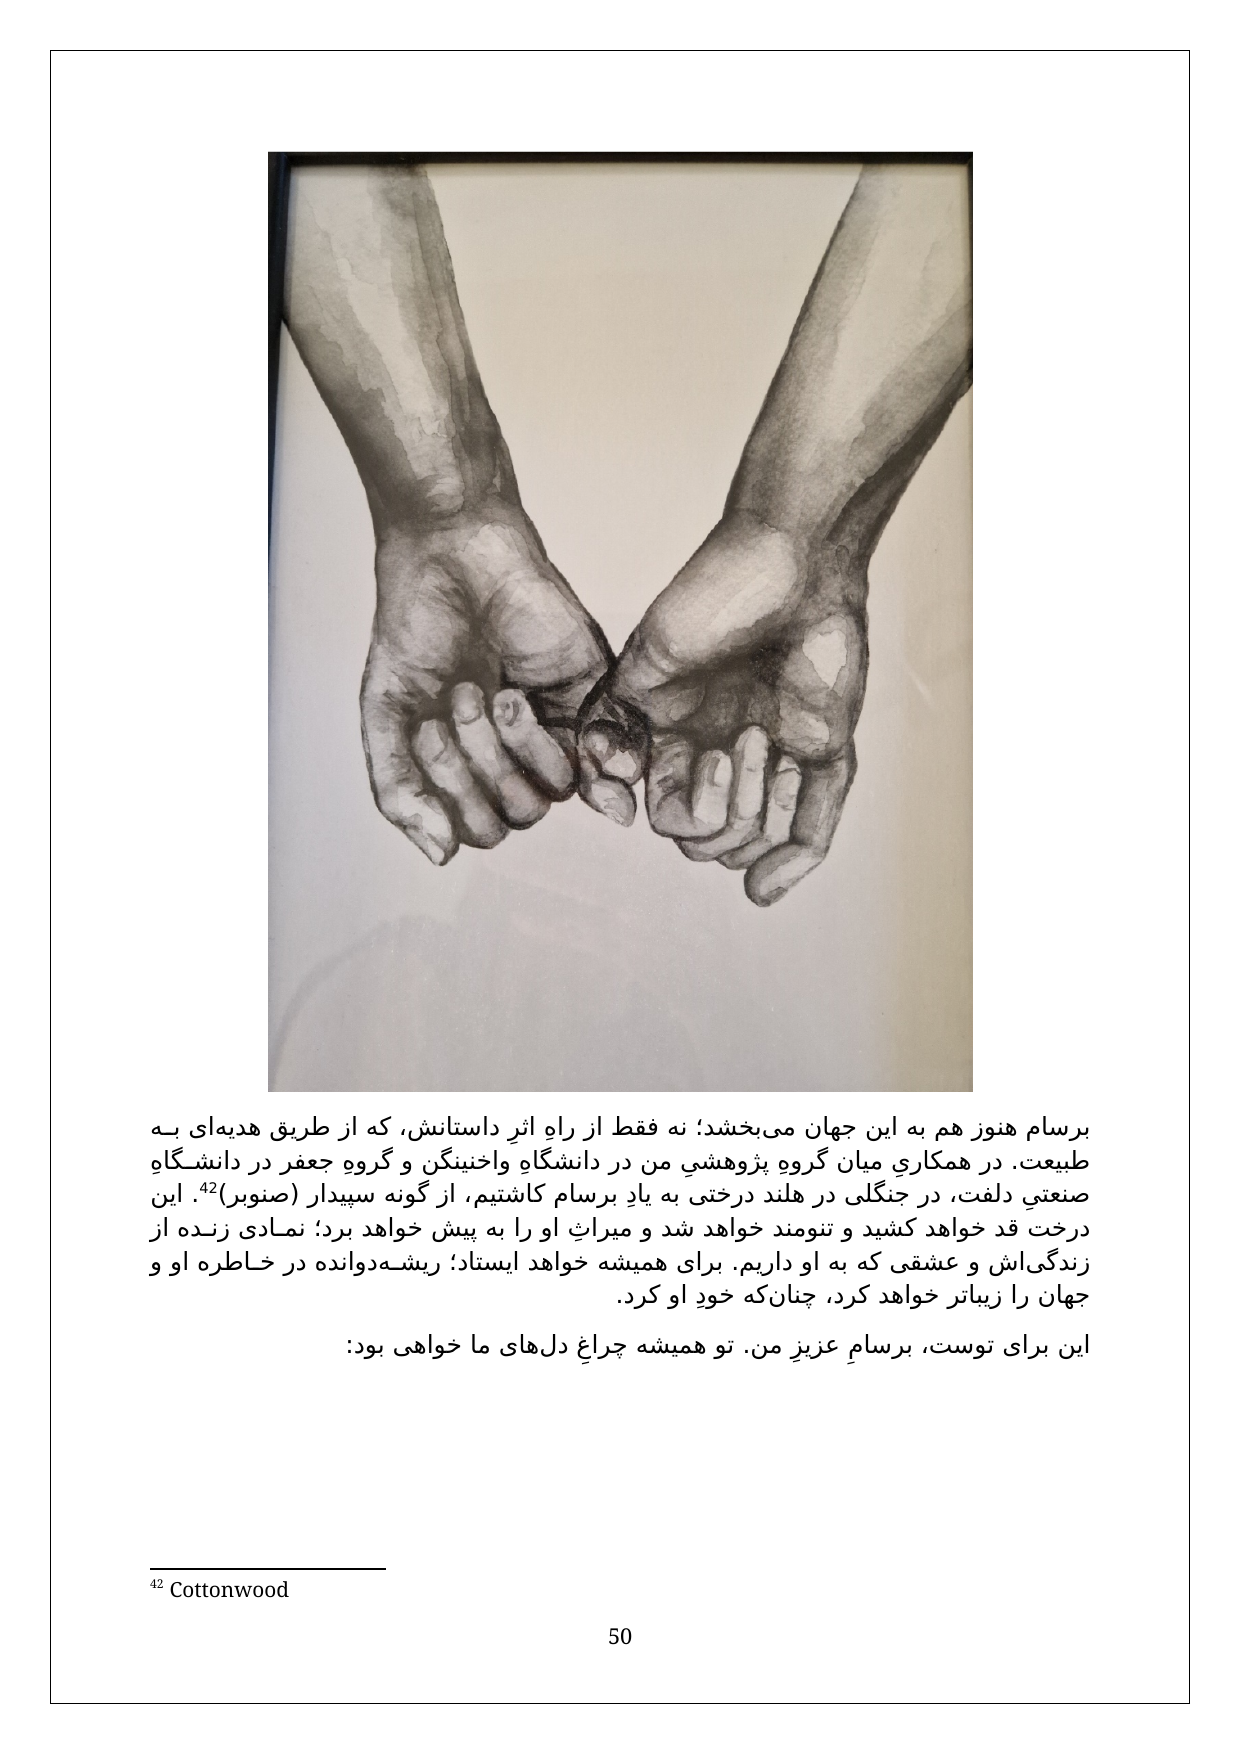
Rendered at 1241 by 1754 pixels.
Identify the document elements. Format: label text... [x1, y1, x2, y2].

text این برای توست، برسامِ عزیزِ من. تو همیشه چراغِ دل‌های ما خواهی بود: [150, 1331, 1090, 1360]
text برسام هنوز هم به این جهان می‌بخشد؛ نه فقط از راهِ اثرِ داستانش، که از طریق هدیه‌ای به طبیعت. در همکاریِ میان گروهِ پژوهشیِ من در دانشگاهِ واخنینگن و گروهِ جعفر در دانشگاهِ صنعتیِ دلفت، در جنگلی در هلند درختی به یادِ برسام کاشتیم، از گونه سپیدار (صنوبر). این درخت قد خواهد کشید و تنومند خواهد شد و میراثِ او را به پیش خواهد برد؛ نمادی زنده از زندگی‌اش و عشقی که به او داریم. برای همیشه خواهد ایستاد؛ ریشه‌دوانده در خاطره او و جهان را زیباتر خواهد کرد، چنان‌که خودِ او کرد. [150, 1113, 1090, 1309]
picture [268, 153, 973, 1091]
